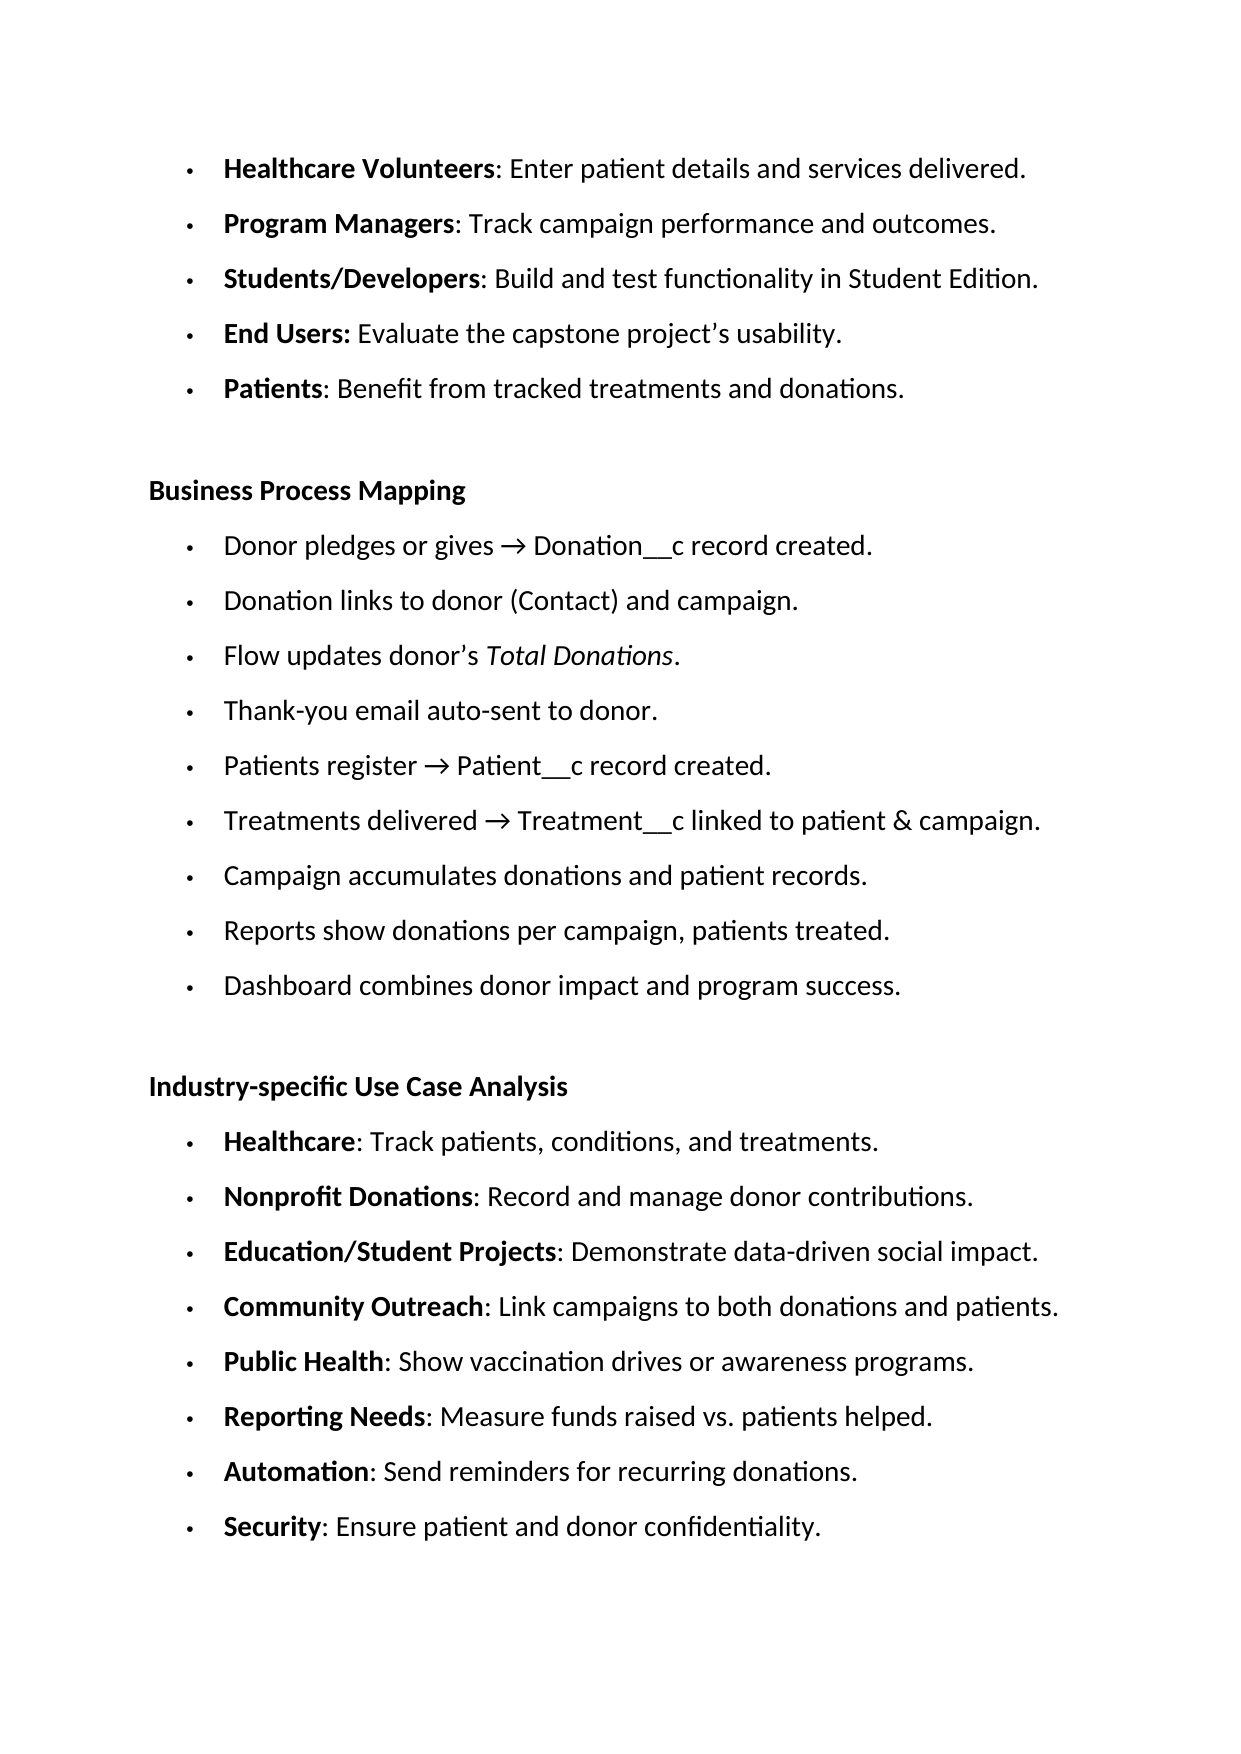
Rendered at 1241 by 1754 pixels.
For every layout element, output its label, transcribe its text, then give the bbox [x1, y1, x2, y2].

list Education/Student Projects: Demonstrate data-driven social impact. [186, 1233, 1118, 1269]
list Security: Ensure patient and donor confidentiality. [186, 1508, 1118, 1544]
list Donation links to donor (Contact) and campaign. [186, 582, 1118, 617]
list Donor pledges or gives → Donation__c record created. [186, 527, 1118, 562]
text Business Process Mapping [148, 472, 1180, 507]
list Program Managers: Track campaign performance and outcomes. [186, 205, 1118, 241]
list Flow updates donor’s Total Donations. [186, 637, 1118, 672]
list Students/Developers: Build and test functionality in Student Edition. [186, 260, 1118, 296]
list Automation: Send reminders for recurring donations. [186, 1453, 1118, 1489]
list Nonprofit Donations: Record and manage donor contributions. [186, 1178, 1118, 1214]
list Treatments delivered → Treatment__c linked to patient & campaign. [186, 802, 1118, 837]
list Dashboard combines donor impact and program success. [186, 967, 1118, 1002]
list Healthcare: Track patients, conditions, and treatments. [186, 1123, 1118, 1159]
list Healthcare Volunteers: Enter patient details and services delivered. [186, 150, 1118, 186]
list Community Outreach: Link campaigns to both donations and patients. [186, 1288, 1118, 1324]
list Patients: Benefit from tracked treatments and donations. [186, 370, 1118, 406]
list End Users: Evaluate the capstone project’s usability. [186, 315, 1118, 351]
list Reports show donations per campaign, patients treated. [186, 912, 1118, 947]
list Patients register → Patient__c record created. [186, 747, 1118, 782]
list Reporting Needs: Measure funds raised vs. patients helped. [186, 1398, 1118, 1434]
list Thank-you email auto-sent to donor. [186, 692, 1118, 727]
list Public Health: Show vaccination drives or awareness programs. [186, 1343, 1118, 1379]
list Campaign accumulates donations and patient records. [186, 857, 1118, 892]
text Industry-specific Use Case Analysis [148, 1068, 1180, 1104]
